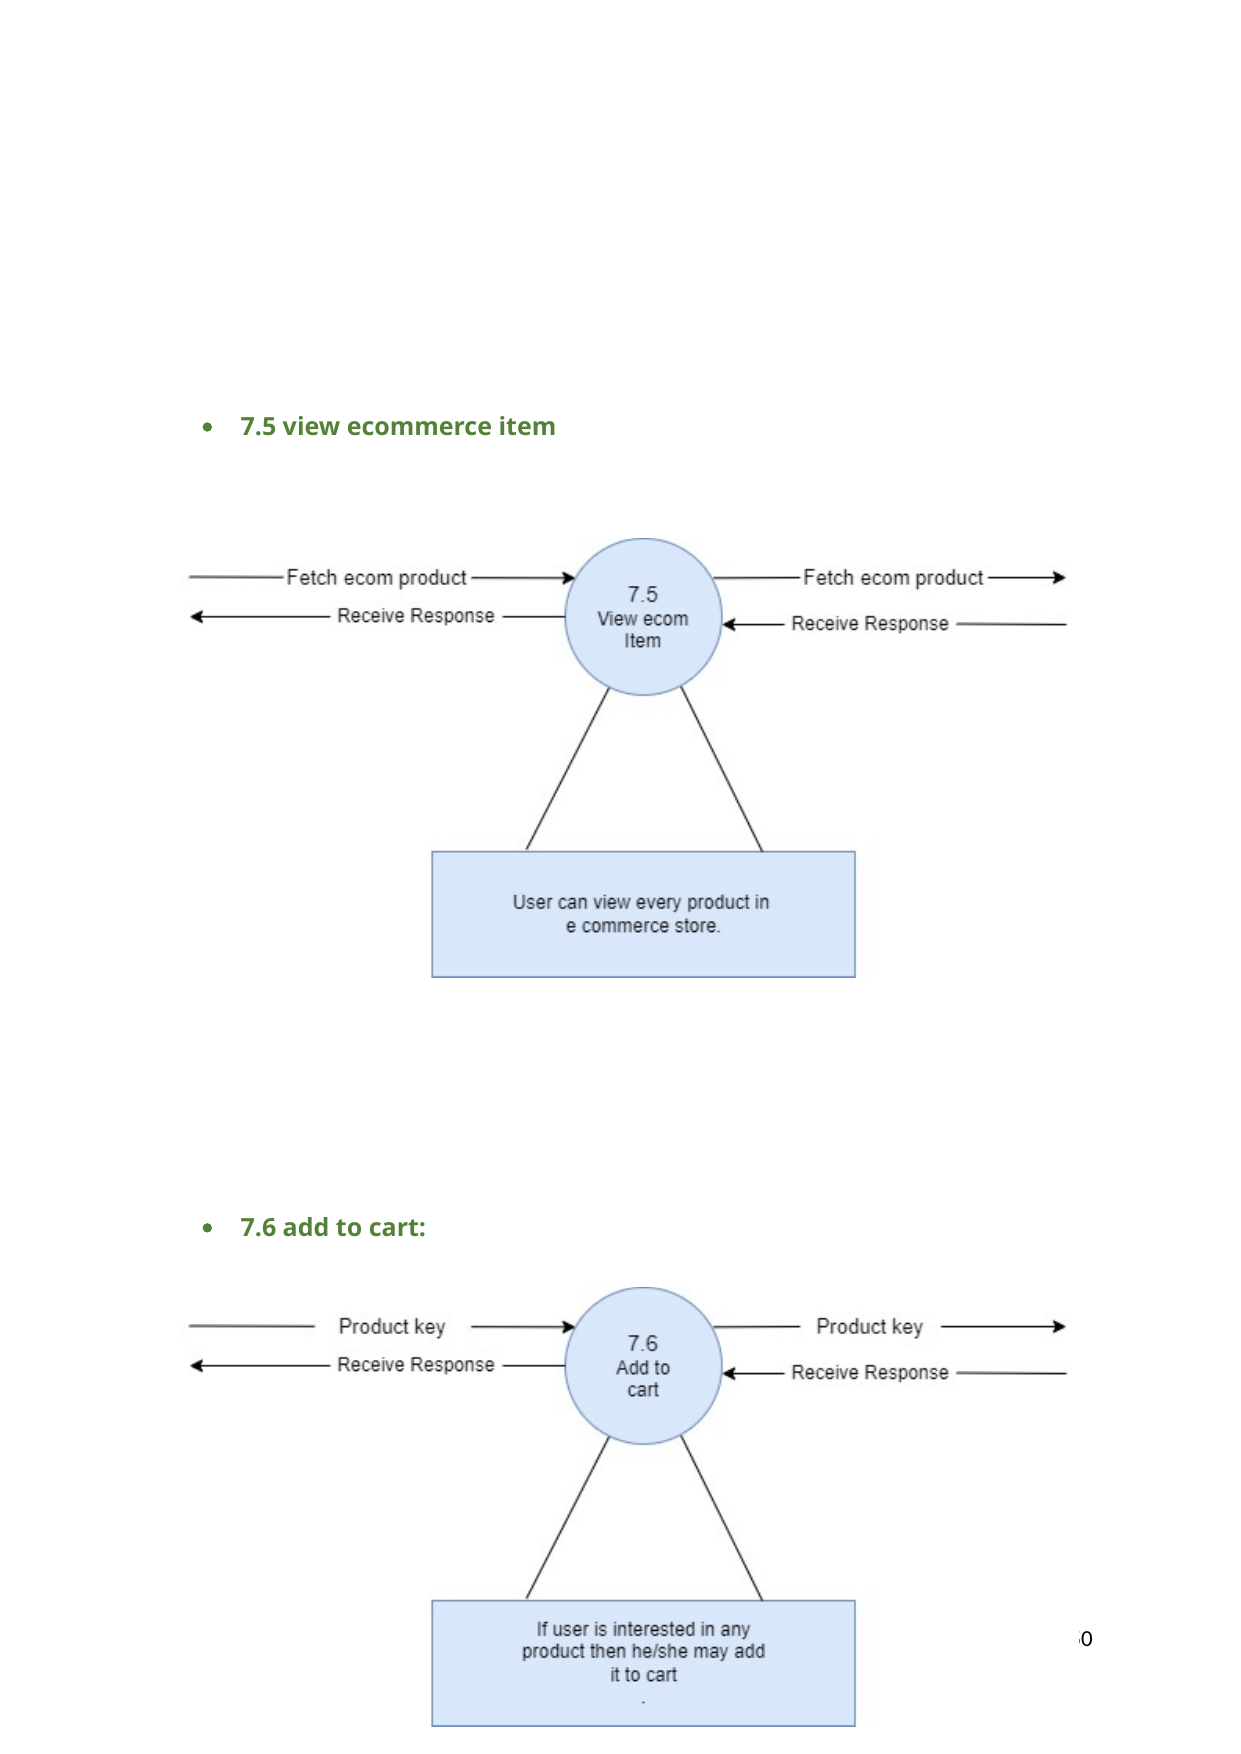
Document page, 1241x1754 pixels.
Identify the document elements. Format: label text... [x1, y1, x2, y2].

list 7.6 add to cart: [203, 1210, 1092, 1244]
picture [178, 1287, 1080, 1727]
list 7.5 view ecommerce item [203, 409, 1092, 443]
picture [178, 538, 1080, 978]
